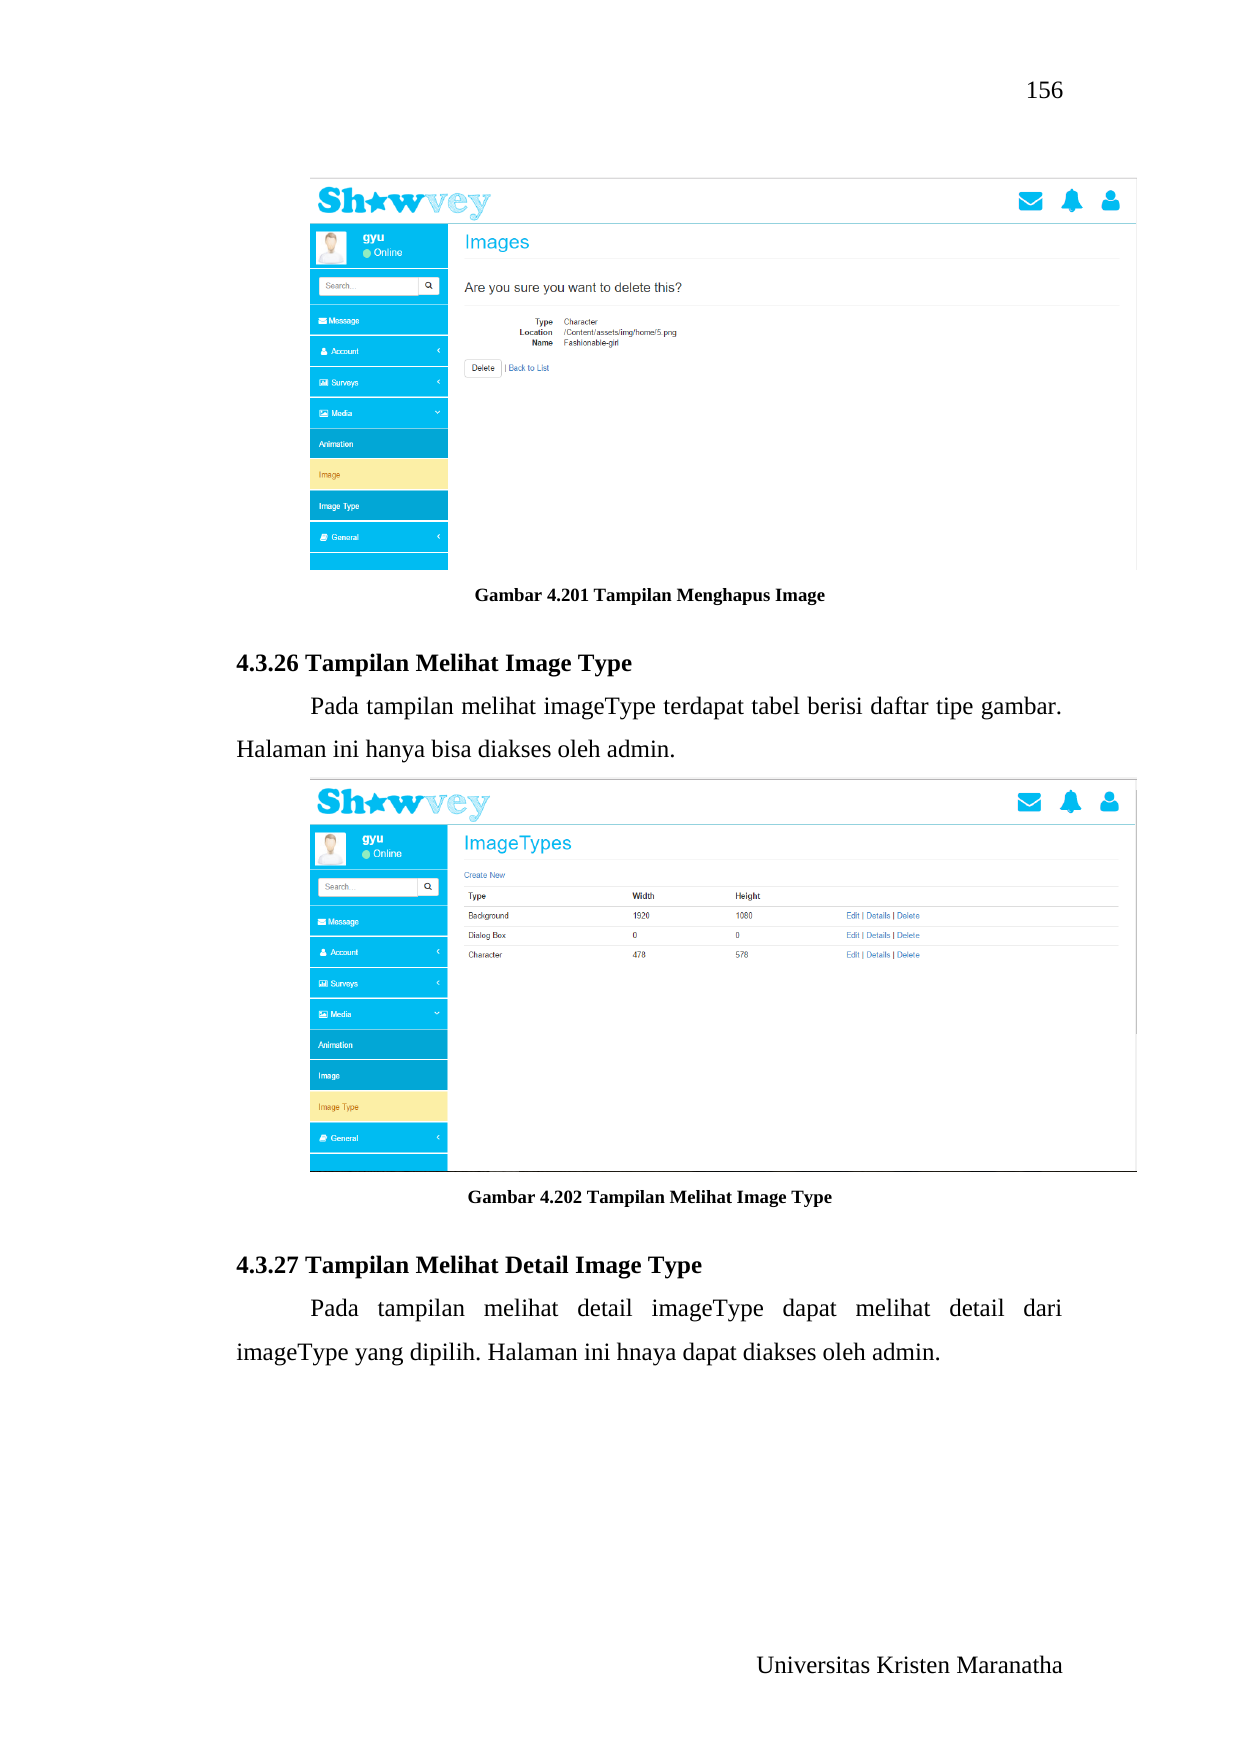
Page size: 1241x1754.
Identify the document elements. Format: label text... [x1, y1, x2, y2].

picture [310, 177, 1137, 570]
picture [310, 777, 1137, 1172]
picture [364, 836, 371, 844]
picture [363, 851, 369, 858]
picture [316, 833, 345, 865]
picture [319, 981, 327, 986]
text Pada tampilan melihat imageType terdapat tabel berisi daftar tipe gambar. Halaman ini hanya bisa diakses oleh admin. [236, 691, 1063, 763]
picture [317, 232, 346, 264]
picture [320, 380, 328, 385]
picture [319, 879, 438, 896]
picture [320, 278, 439, 295]
subtitle Tampilan Melihat Image Type [236, 648, 1063, 677]
picture [364, 250, 370, 257]
text Pada tampilan melihat detail imageType dapat melihat detail dari imageType yang dipilih. Halaman ini hnaya dapat diakses oleh admin. [236, 1293, 1063, 1365]
subtitle Tampilan Melihat Detail Image Type [236, 1250, 1063, 1279]
picture [330, 318, 352, 323]
